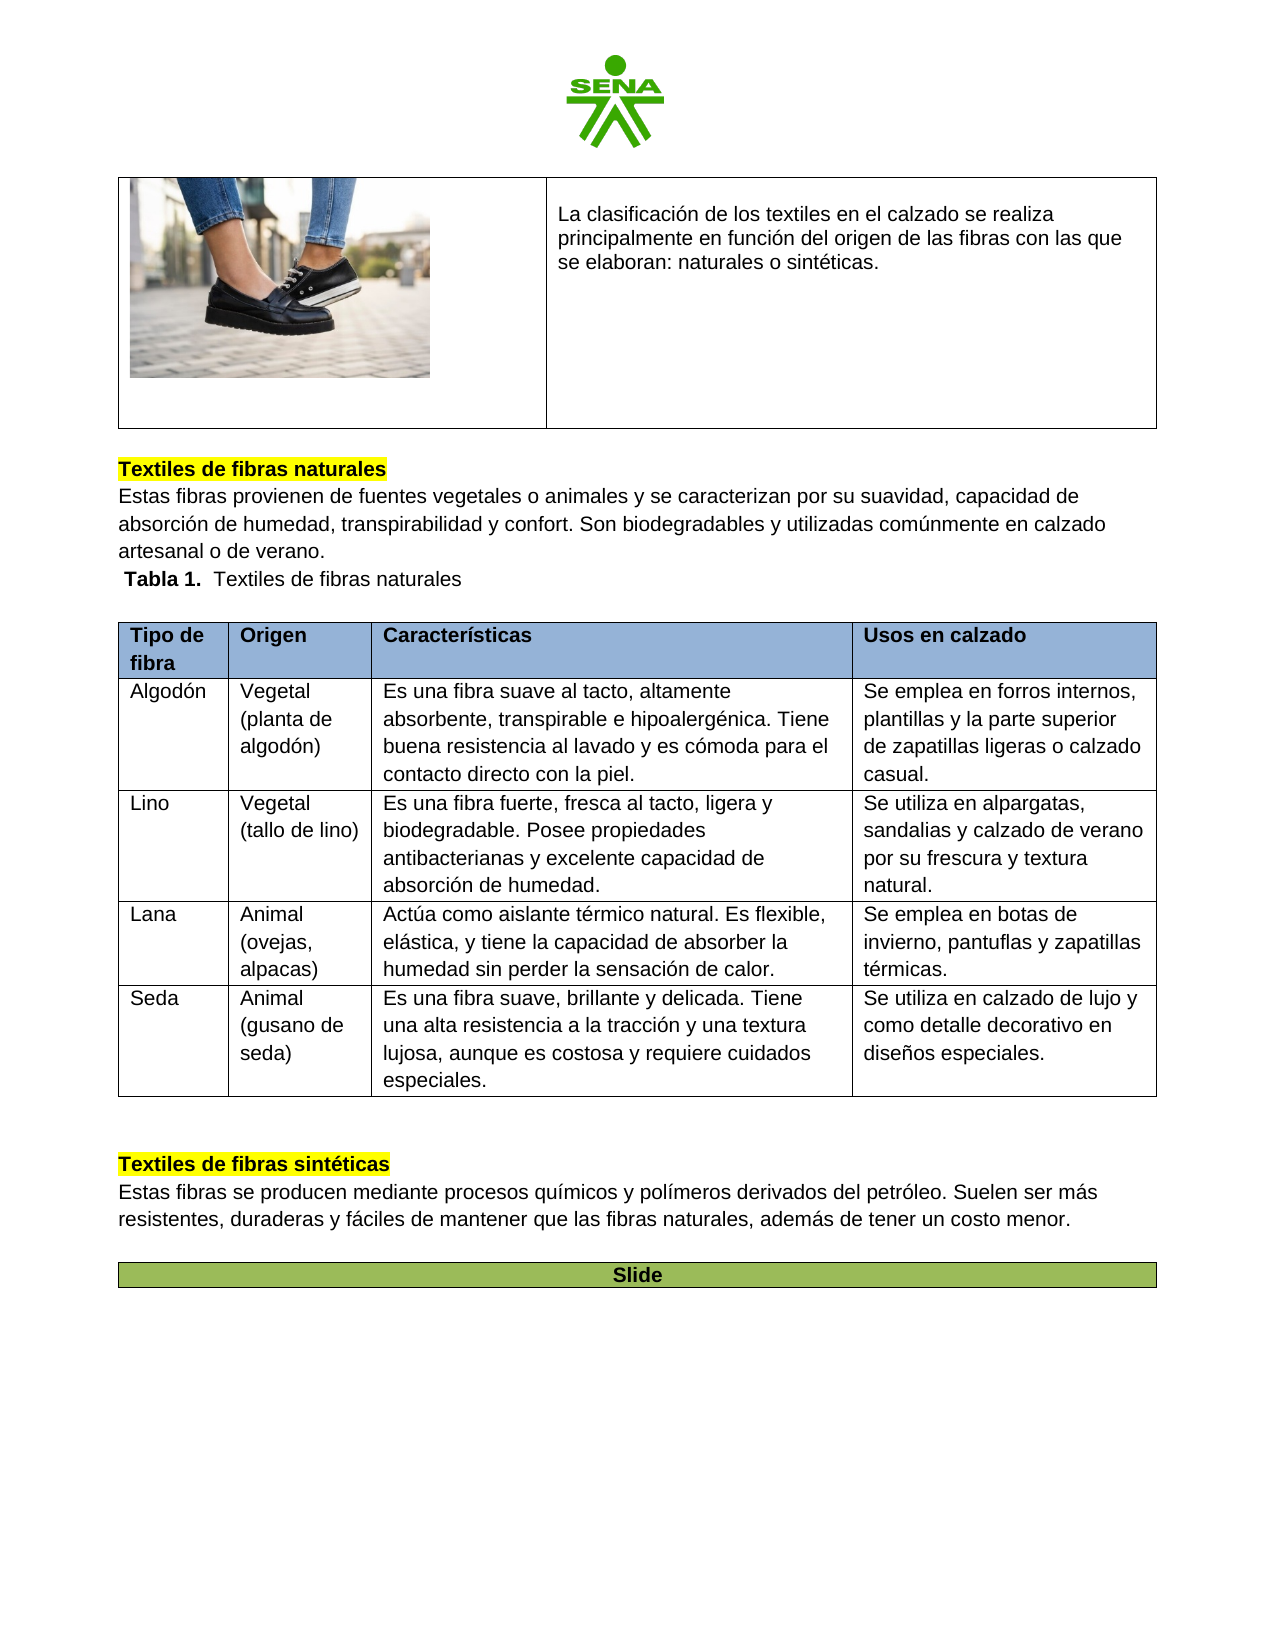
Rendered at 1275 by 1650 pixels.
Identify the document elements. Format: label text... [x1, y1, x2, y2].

table_cell Vegetal (tallo de lino) [229, 791, 371, 901]
table_header Tipo de fibra [119, 623, 228, 678]
table_cell Se utiliza en calzado de lujo y como detalle decorativo en diseños especiales. [853, 986, 1156, 1096]
table_cell Animal (ovejas, alpacas) [229, 902, 371, 985]
picture [566, 55, 664, 148]
table_cell Lana [119, 902, 228, 985]
text Textiles de fibras naturales Estas fibras provienen de fuentes vegetales o animales y se caracterizan por su suavidad, capacidad de absorción de humedad, transpirabilidad y confort. Son biodegradables y utilizadas comúnmente en calzado artesanal o de verano. [118, 457, 1157, 563]
table_header Usos en calzado [853, 623, 1156, 678]
table_cell Seda [119, 986, 228, 1096]
table_header La clasificación de los textiles en el calzado se realiza principalmente en función del origen de las fibras con las que se elaboran: naturales o sintéticas. [547, 178, 1156, 428]
picture [129, 178, 430, 378]
table_cell Animal (gusano de seda) [229, 986, 371, 1096]
table_cell Algodón [119, 679, 228, 789]
table_header Slide [119, 1263, 1156, 1287]
table_cell Se emplea en forros internos, plantillas y la parte superior de zapatillas ligeras o calzado casual. [853, 679, 1156, 789]
table_cell Se utiliza en alpargatas, sandalias y calzado de verano por su frescura y textura natural. [853, 791, 1156, 901]
table_header [119, 178, 546, 428]
text Tabla 1. Textiles de fibras naturales [118, 567, 1157, 591]
table_cell Vegetal (planta de algodón) [229, 679, 371, 789]
text Textiles de fibras sintéticas Estas fibras se producen mediante procesos químicos y polímeros derivados del petróleo. Suelen ser más resistentes, duraderas y fáciles de mantener que las fibras naturales, además de tener un costo menor. [118, 1152, 1157, 1231]
table_cell Actúa como aislante térmico natural. Es flexible, elástica, y tiene la capacidad de absorber la humedad sin perder la sensación de calor. [372, 902, 852, 985]
table_cell Lino [119, 791, 228, 901]
table_cell Es una fibra fuerte, fresca al tacto, ligera y biodegradable. Posee propiedades antibacterianas y excelente capacidad de absorción de humedad. [372, 791, 852, 901]
table_header Características [372, 623, 852, 678]
table_header Origen [229, 623, 371, 678]
table_cell Es una fibra suave al tacto, altamente absorbente, transpirable e hipoalergénica. Tiene buena resistencia al lavado y es cómoda para el contacto directo con la piel. [372, 679, 852, 789]
table_cell Se emplea en botas de invierno, pantuflas y zapatillas térmicas. [853, 902, 1156, 985]
table_cell Es una fibra suave, brillante y delicada. Tiene una alta resistencia a la tracción y una textura lujosa, aunque es costosa y requiere cuidados especiales. [372, 986, 852, 1096]
